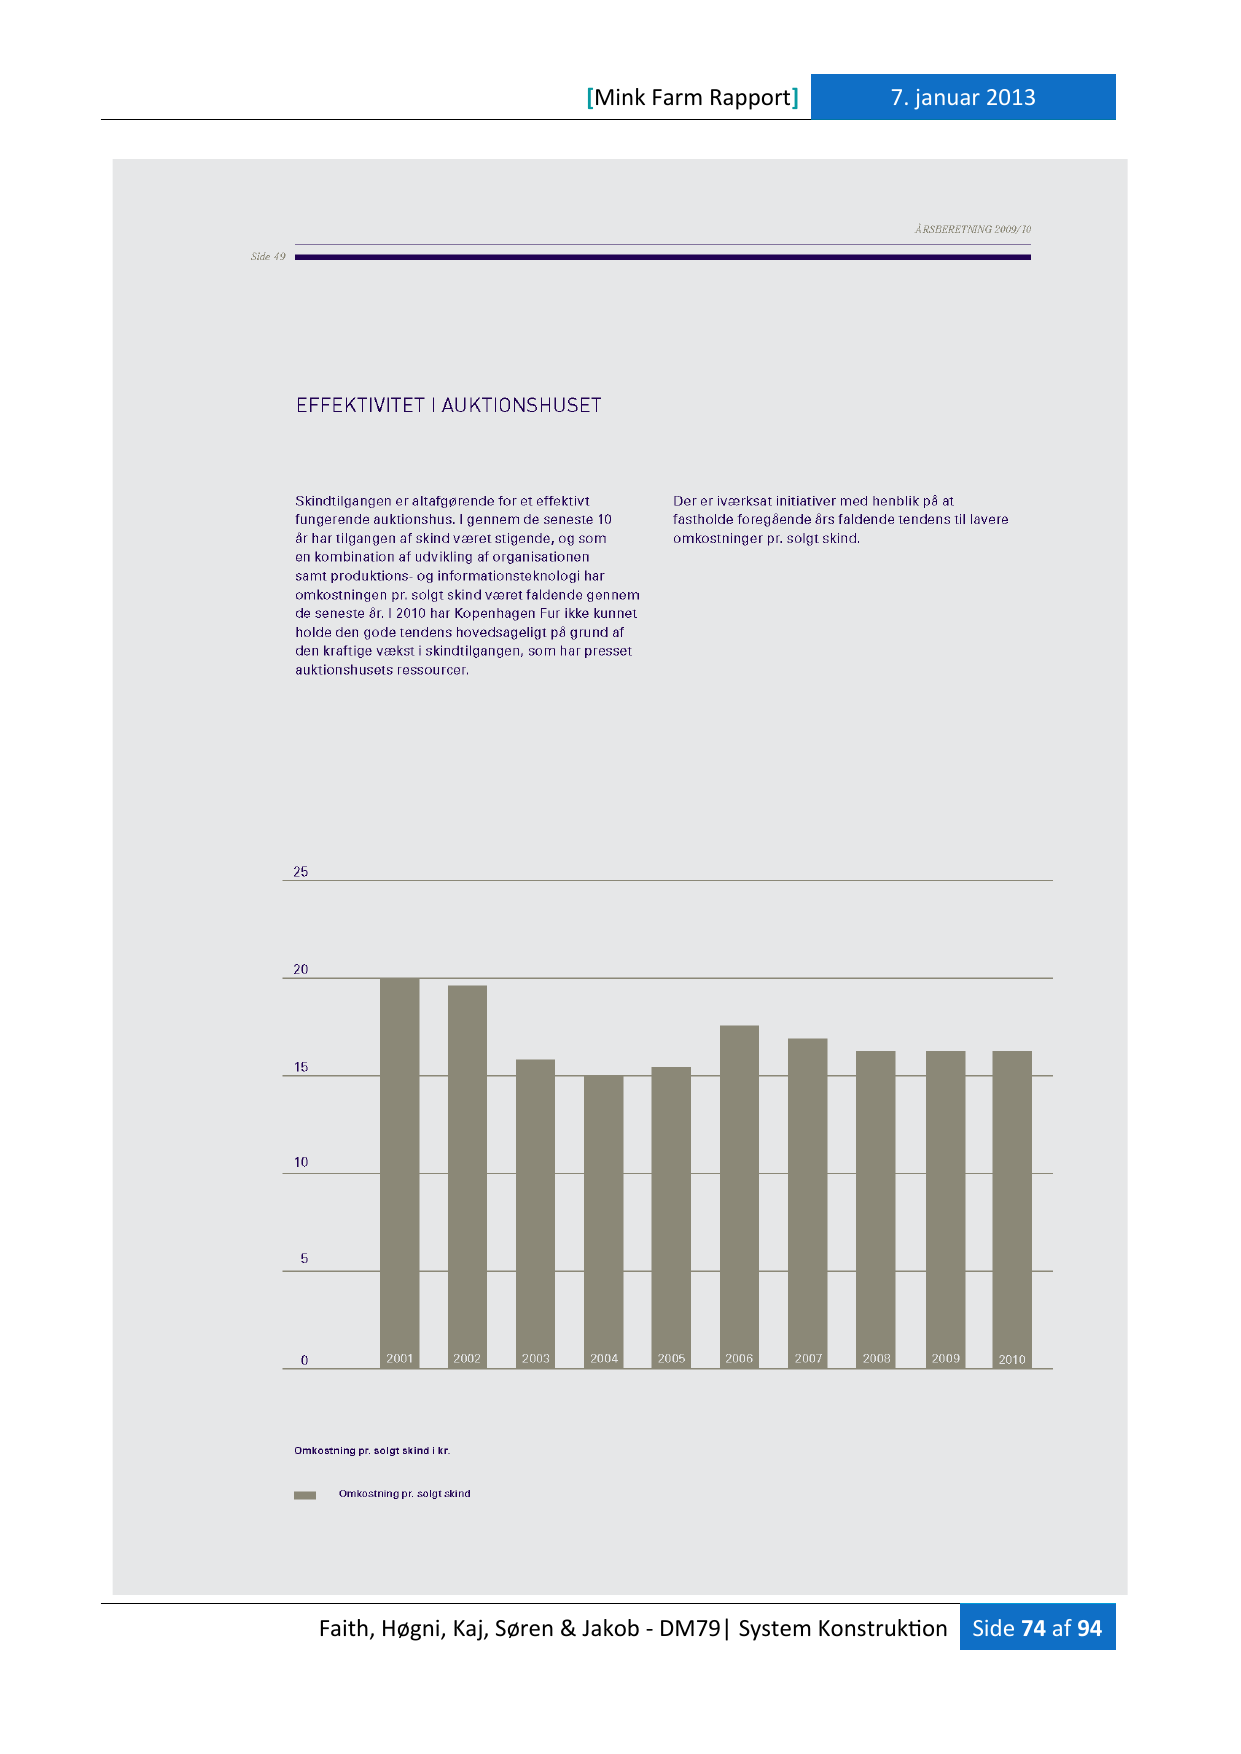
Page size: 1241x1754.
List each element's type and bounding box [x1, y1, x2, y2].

picture [112, 159, 1128, 1595]
table_header [101, 151, 1139, 1603]
